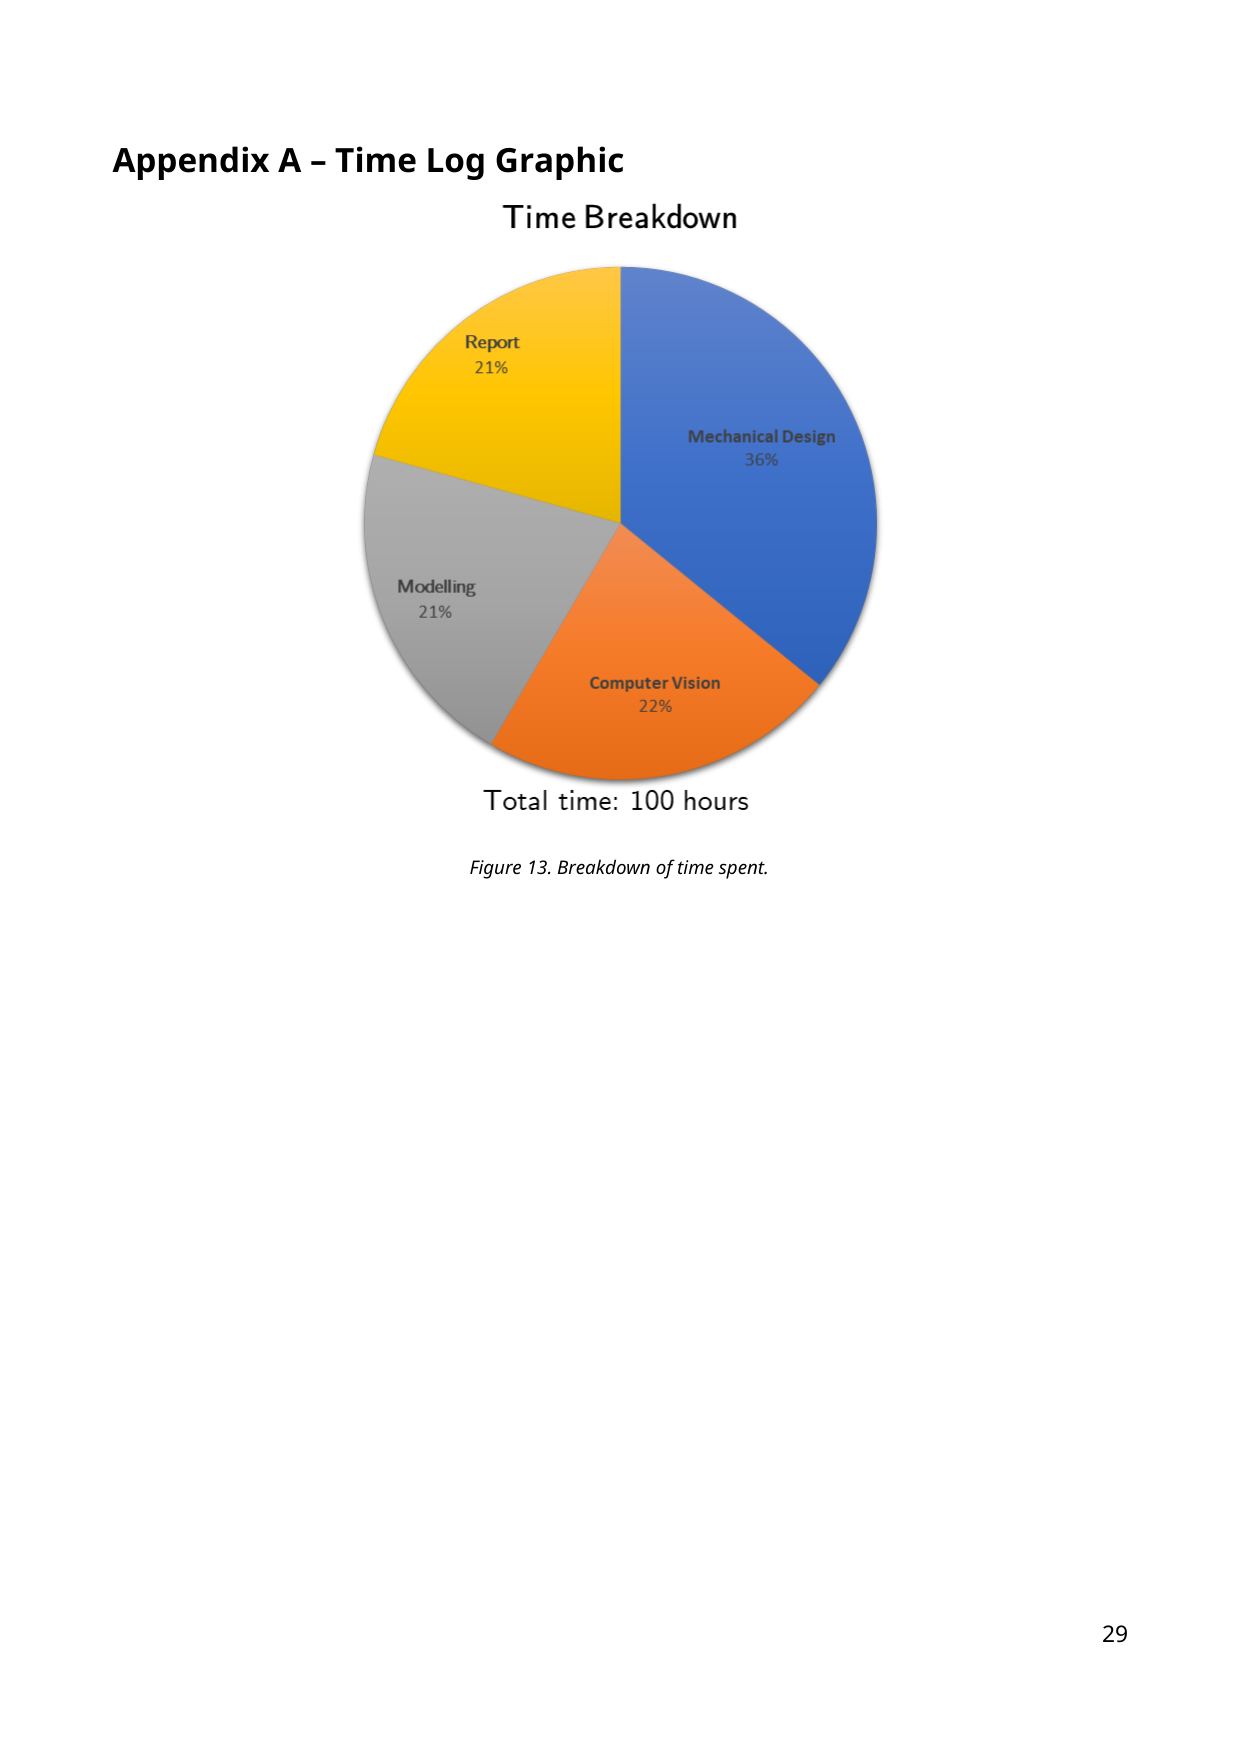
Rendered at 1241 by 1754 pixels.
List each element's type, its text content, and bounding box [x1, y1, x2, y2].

picture [124, 182, 1117, 838]
subtitle Appendix A – Time Log Graphic [112, 137, 1128, 183]
